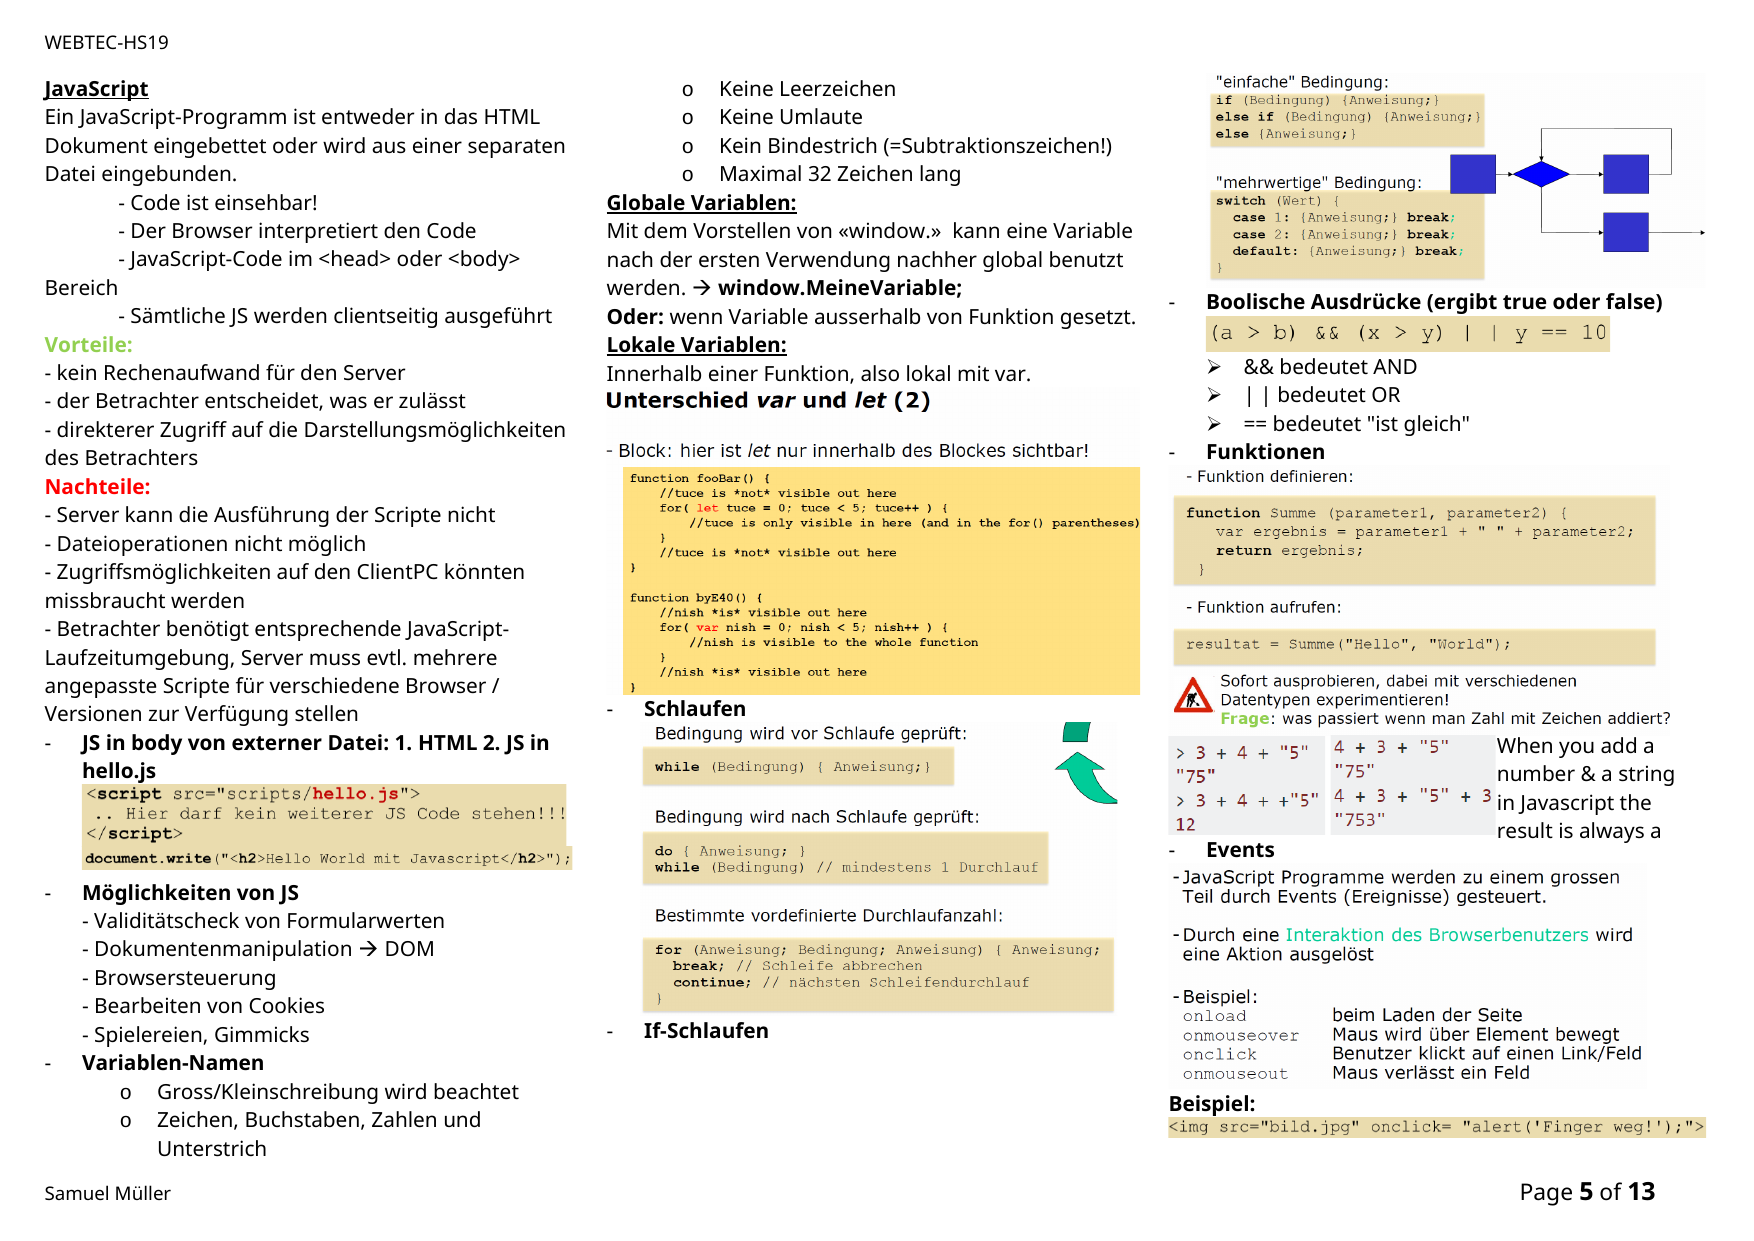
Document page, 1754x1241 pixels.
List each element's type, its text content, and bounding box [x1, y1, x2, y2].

text - Betrachter benötigt entsprechende JavaScript-Laufzeitumgebung, Server muss evtl. mehrere angepasste Scripte für verschiedene Browser / [44, 614, 589, 699]
list Kein Bindestrich (=Subtraktionszeichen!) [681, 131, 1151, 159]
text - JavaScript-Code im <head> oder <body> Bereich [44, 244, 589, 301]
list Variablen-Namen [44, 1048, 589, 1077]
list - Dokumentenmanipulation DOM [82, 934, 589, 963]
text Lokale Variablen: [606, 330, 1151, 359]
picture [1205, 316, 1611, 352]
text Mit dem Vorstellen von «window.» kann eine Variable nach der ersten Verwendung nachher global benutzt werden. window.MeineVariable; [606, 216, 1151, 302]
list - Bearbeiten von Cookies [82, 991, 589, 1020]
text Innerhalb einer Funktion, also lokal mit var. [606, 359, 1151, 387]
text - kein Rechenaufwand für den Server [44, 358, 589, 387]
picture [1168, 863, 1648, 1089]
list Schlaufen [606, 694, 1151, 723]
text Vorteile: [44, 330, 589, 358]
list Keine Leerzeichen [681, 74, 1151, 102]
list Keine Umlaute [681, 102, 1151, 131]
list - Browsersteuerung [82, 963, 589, 991]
list Zeichen, Buchstaben, Zahlen und Unterstrich [119, 1105, 589, 1162]
text - Server kann die Ausführung der Scripte nicht [44, 500, 589, 529]
text Oder: wenn Variable ausserhalb von Funktion gesetzt. [606, 302, 1151, 330]
list If-Schlaufen [606, 1016, 1151, 1044]
text - Dateioperationen nicht möglich [44, 529, 589, 557]
text JavaScript [44, 74, 589, 102]
list | | bedeutet OR [1206, 380, 1713, 409]
list == bedeutet "ist gleich" [1206, 409, 1713, 437]
list && bedeutet AND [1206, 352, 1713, 380]
list Maximal 32 Zeichen lang [681, 159, 1151, 188]
list - Validitätscheck von Formularwerten [82, 906, 589, 934]
list Möglichkeiten von JS [44, 878, 589, 906]
list Gross/Kleinschreibung wird beachtet [119, 1077, 589, 1105]
text - direkterer Zugriff auf die Darstellungsmöglichkeiten des Betrachters [44, 415, 589, 472]
picture [606, 387, 1141, 695]
picture [639, 722, 1118, 1016]
text - Sämtliche JS werden clientseitig ausgeführt [44, 301, 589, 330]
list Funktionen [1168, 437, 1713, 466]
text Beispiel: [1168, 1089, 1713, 1117]
list - Spielereien, Gimmicks [82, 1020, 589, 1048]
text - Zugriffsmöglichkeiten auf den ClientPC könnten missbraucht werden [44, 557, 589, 614]
list Boolische Ausdrücke (ergibt true oder false) [1168, 287, 1713, 316]
text Nachteile: [44, 472, 589, 500]
list JS in body von externer Datei: 1. HTML 2. JS in hello.js [44, 728, 589, 785]
text Globale Variablen: [606, 188, 1151, 216]
text Versionen zur Verfügung stellen [44, 699, 589, 728]
text - der Betrachter entscheidet, was er zulässt [44, 387, 589, 415]
picture [81, 784, 573, 870]
text - Der Browser interpretiert den Code [44, 216, 589, 244]
picture [1168, 465, 1671, 835]
text Ein JavaScript-Programm ist entweder in das HTML Dokument eingebettet oder wird aus einer separaten Datei eingebunden. [44, 102, 589, 188]
text - Code ist einsehbar! [44, 188, 589, 216]
picture [1168, 1117, 1707, 1138]
picture [1205, 73, 1706, 288]
list Events [1168, 835, 1713, 863]
